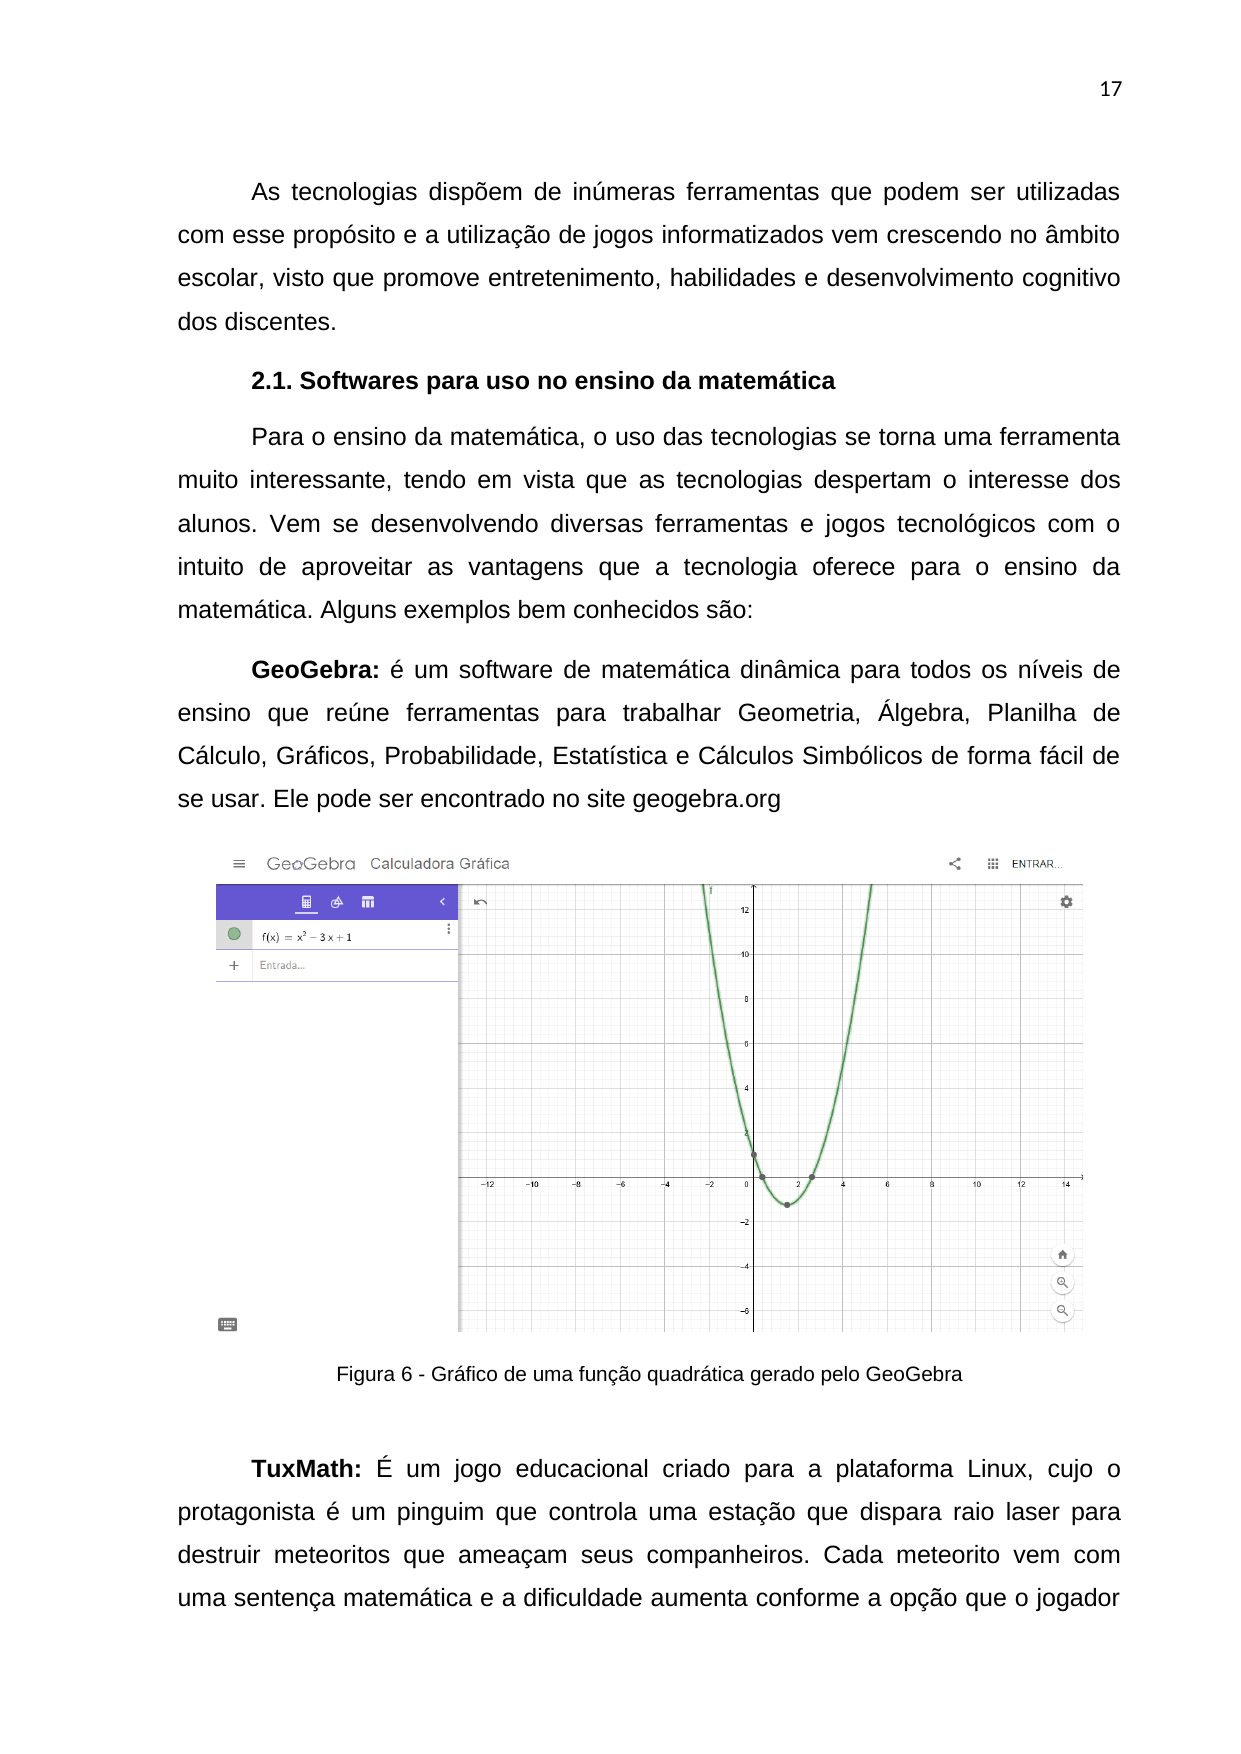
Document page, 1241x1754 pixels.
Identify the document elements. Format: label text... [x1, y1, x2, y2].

subtitle 2.1. Softwares para uso no ensino da matemática [177, 366, 1122, 395]
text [177, 1454, 1122, 1612]
text Para o ensino da matemática, o uso das tecnologias se torna uma ferramenta muito interessante, tendo em vista que as tecnologias despertam o interesse dos alunos. Vem se desenvolvendo diversas ferramentas e jogos tecnológicos com o intuito de aproveitar as vantagens que a tecnologia oferece para o ensino da matemática. Alguns exemplos bem conhecidos são: [177, 422, 1122, 624]
picture [216, 843, 1084, 1332]
text As tecnologias dispõem de inúmeras ferramentas que podem ser utilizadas com esse propósito e a utilização de jogos informatizados vem crescendo no âmbito escolar, visto que promove entretenimento, habilidades e desenvolvimento cognitivo dos discentes. [177, 177, 1122, 335]
text Figura 6 - Gráfico de uma função quadrática gerado pelo GeoGebra [177, 1362, 1122, 1386]
text GeoGebra: é um software de matemática dinâmica para todos os níveis de ensino que reúne ferramentas para trabalhar Geometria, Álgebra, Planilha de Cálculo, Gráficos, Probabilidade, Estatística e Cálculos Simbólicos de forma fácil de se usar. Ele pode ser encontrado no site geogebra.org [177, 655, 1122, 813]
